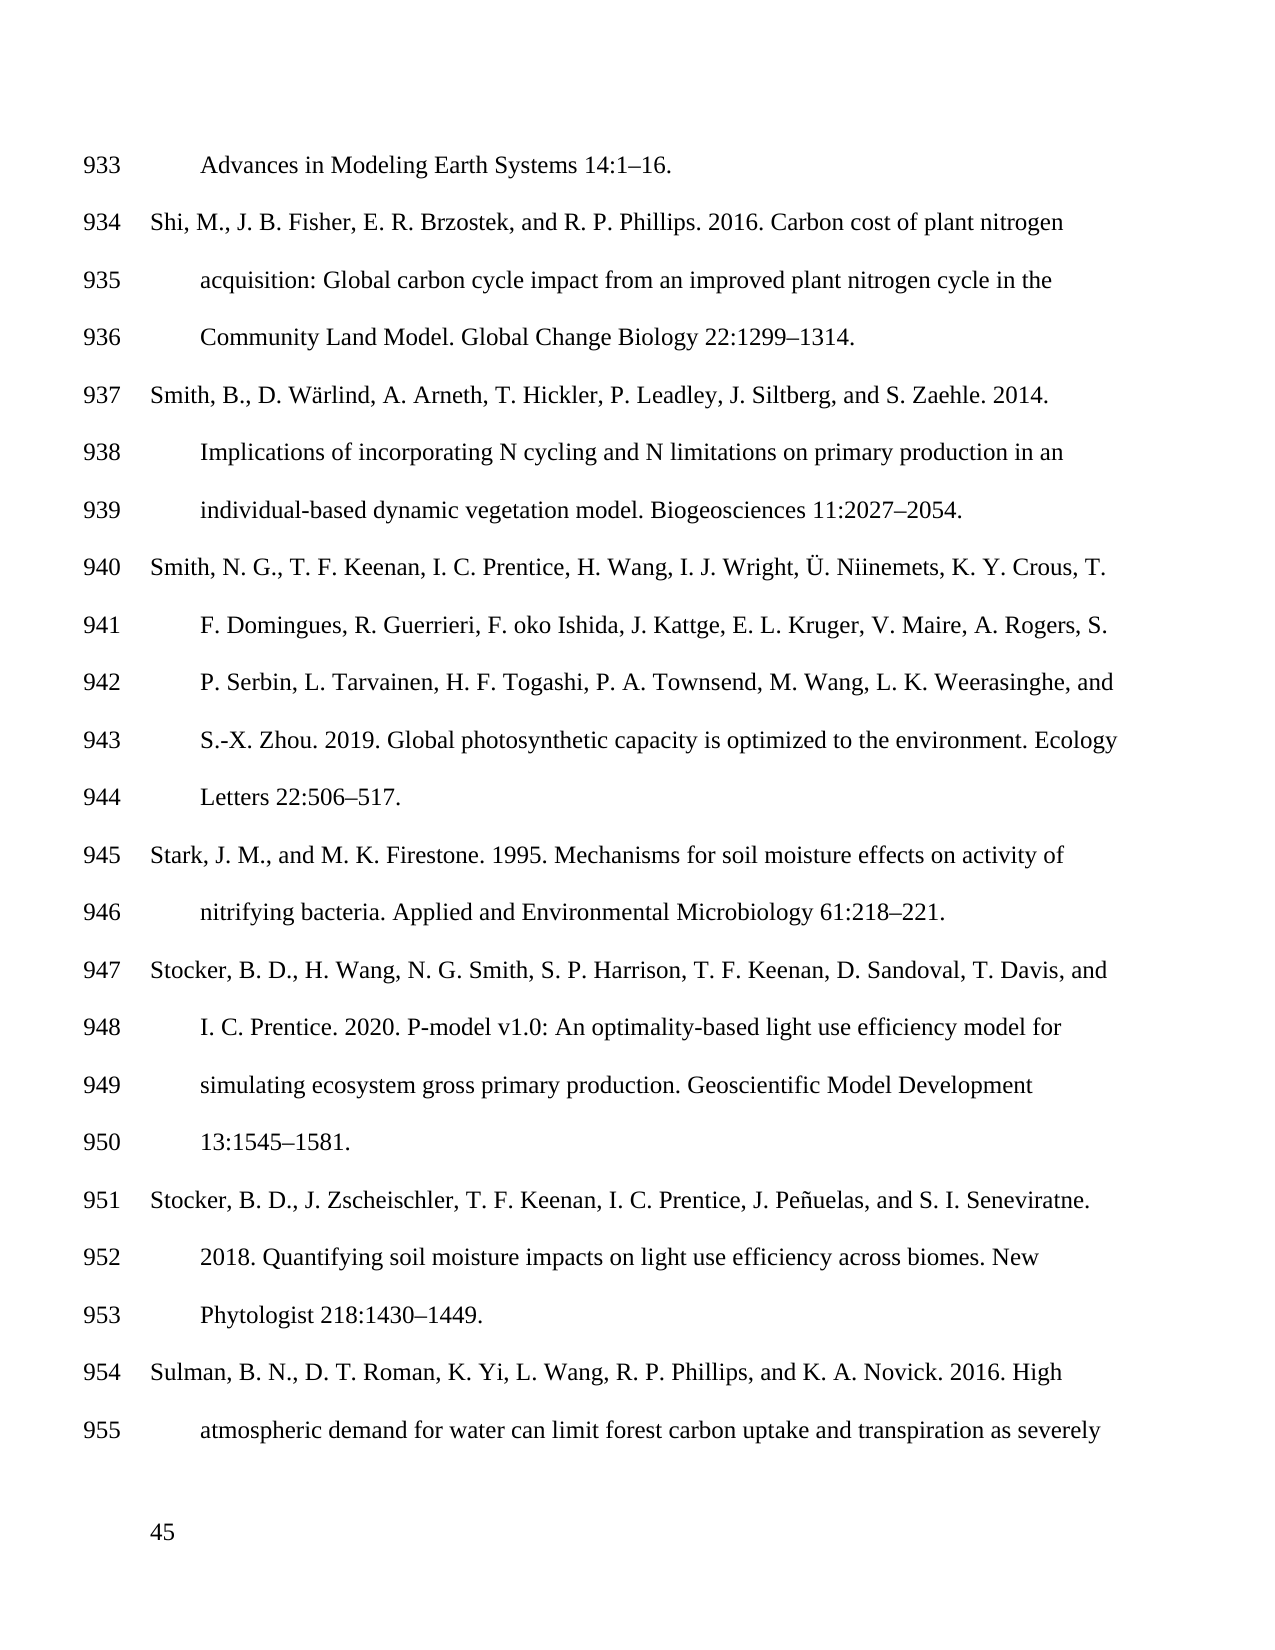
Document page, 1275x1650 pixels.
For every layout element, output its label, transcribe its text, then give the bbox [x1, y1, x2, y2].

text Stocker, B. D., H. Wang, N. G. Smith, S. P. Harrison, T. F. Keenan, D. Sandoval, T. Davis, and I. C. Prentice. 2020. P-model v1.0: An optimality-based light use efficiency model for simulating ecosystem gross primary production. Geoscientific Model Development 13:1545–1581. [150, 955, 1125, 1156]
text Stocker, B. D., J. Zscheischler, T. F. Keenan, I. C. Prentice, J. Peñuelas, and S. I. Seneviratne. 2018. Quantifying soil moisture impacts on light use efficiency across biomes. New Phytologist 218:1430–1449. [150, 1185, 1125, 1329]
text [150, 150, 1125, 179]
text Smith, B., D. Wärlind, A. Arneth, T. Hickler, P. Leadley, J. Siltberg, and S. Zaehle. 2014. Implications of incorporating N cycling and N limitations on primary production in an individual-based dynamic vegetation model. Biogeosciences 11:2027–2054. [150, 380, 1125, 524]
text Smith, N. G., T. F. Keenan, I. C. Prentice, H. Wang, I. J. Wright, Ü. Niinemets, K. Y. Crous, T. F. Domingues, R. Guerrieri, F. oko Ishida, J. Kattge, E. L. Kruger, V. Maire, A. Rogers, S. P. Serbin, L. Tarvainen, H. F. Togashi, P. A. Townsend, M. Wang, L. K. Weerasinghe, and S.-X. Zhou. 2019. Global photosynthetic capacity is optimized to the environment. Ecology Letters 22:506–517. [150, 552, 1125, 811]
text Shi, M., J. B. Fisher, E. R. Brzostek, and R. P. Phillips. 2016. Carbon cost of plant nitrogen acquisition: Global carbon cycle impact from an improved plant nitrogen cycle in the Community Land Model. Global Change Biology 22:1299–1314. [150, 207, 1125, 351]
text Stark, J. M., and M. K. Firestone. 1995. Mechanisms for soil moisture effects on activity of nitrifying bacteria. Applied and Environmental Microbiology 61:218–221. [150, 840, 1125, 926]
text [150, 1357, 1125, 1444]
